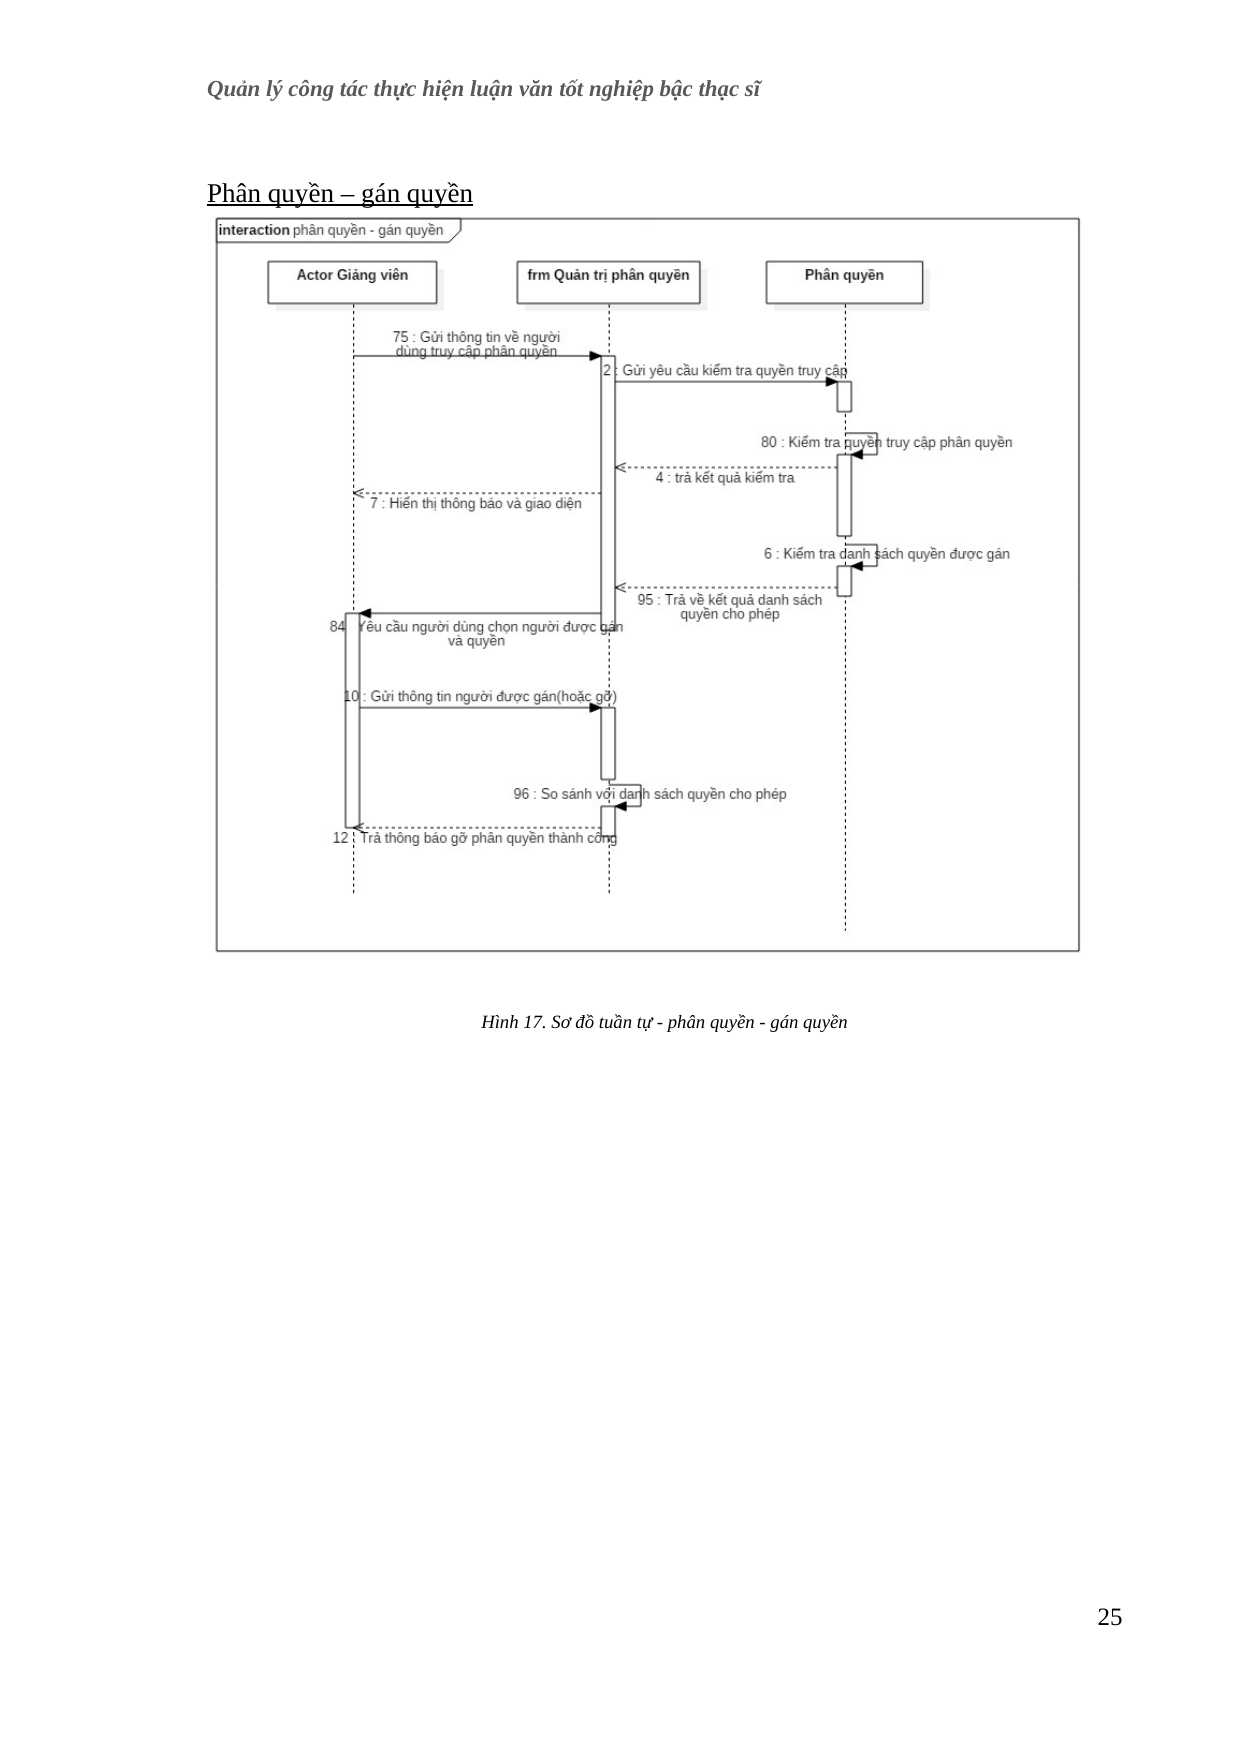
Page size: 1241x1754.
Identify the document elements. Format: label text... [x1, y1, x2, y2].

picture [206, 208, 1122, 994]
text Phân quyền – gán quyền [207, 177, 1122, 208]
